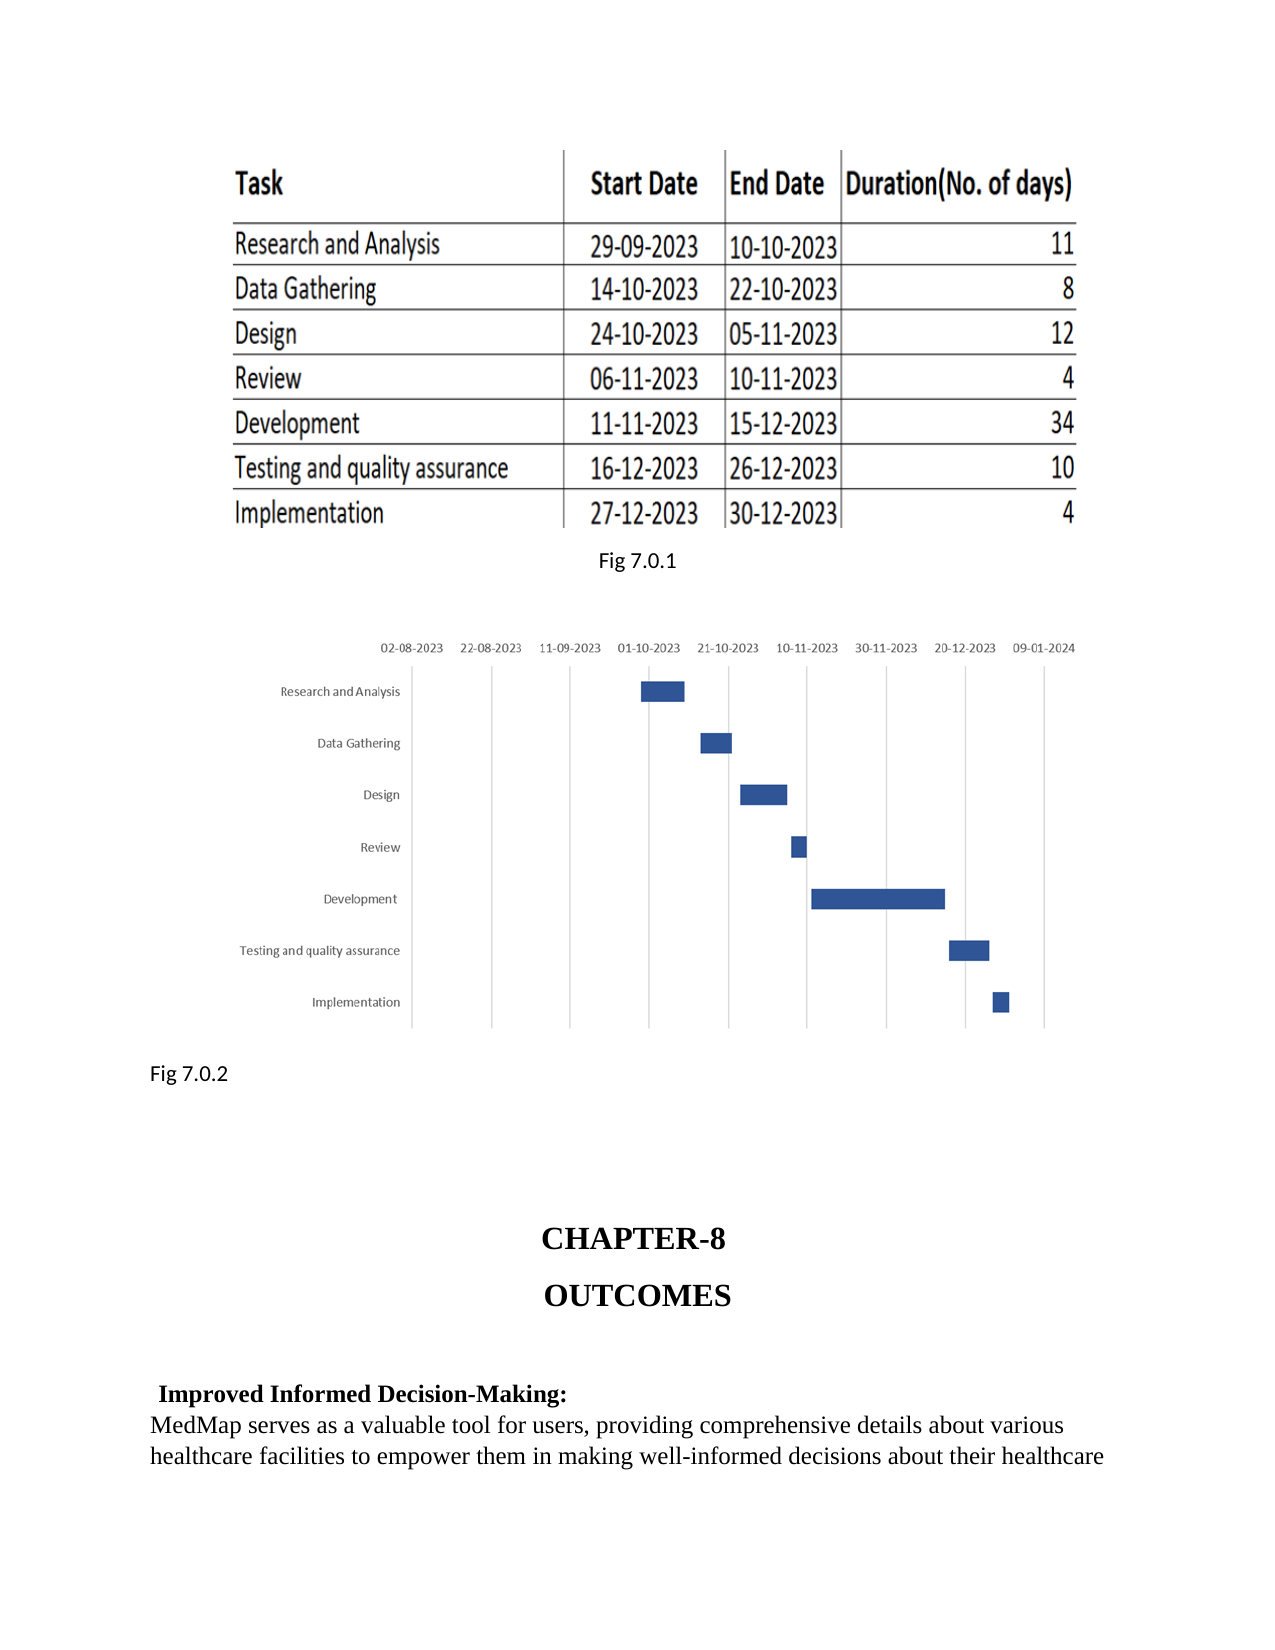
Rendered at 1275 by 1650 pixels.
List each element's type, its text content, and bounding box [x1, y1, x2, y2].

picture [237, 640, 1084, 1041]
text Fig 7.0.1 [150, 546, 1125, 574]
text CHAPTER-8 [525, 1219, 1125, 1257]
text OUTCOMES [150, 1276, 1125, 1313]
picture [232, 150, 1077, 528]
text Fig 7.0.2 [150, 1059, 1125, 1087]
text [150, 1410, 1125, 1470]
text Improved Informed Decision-Making: [150, 1379, 1125, 1407]
